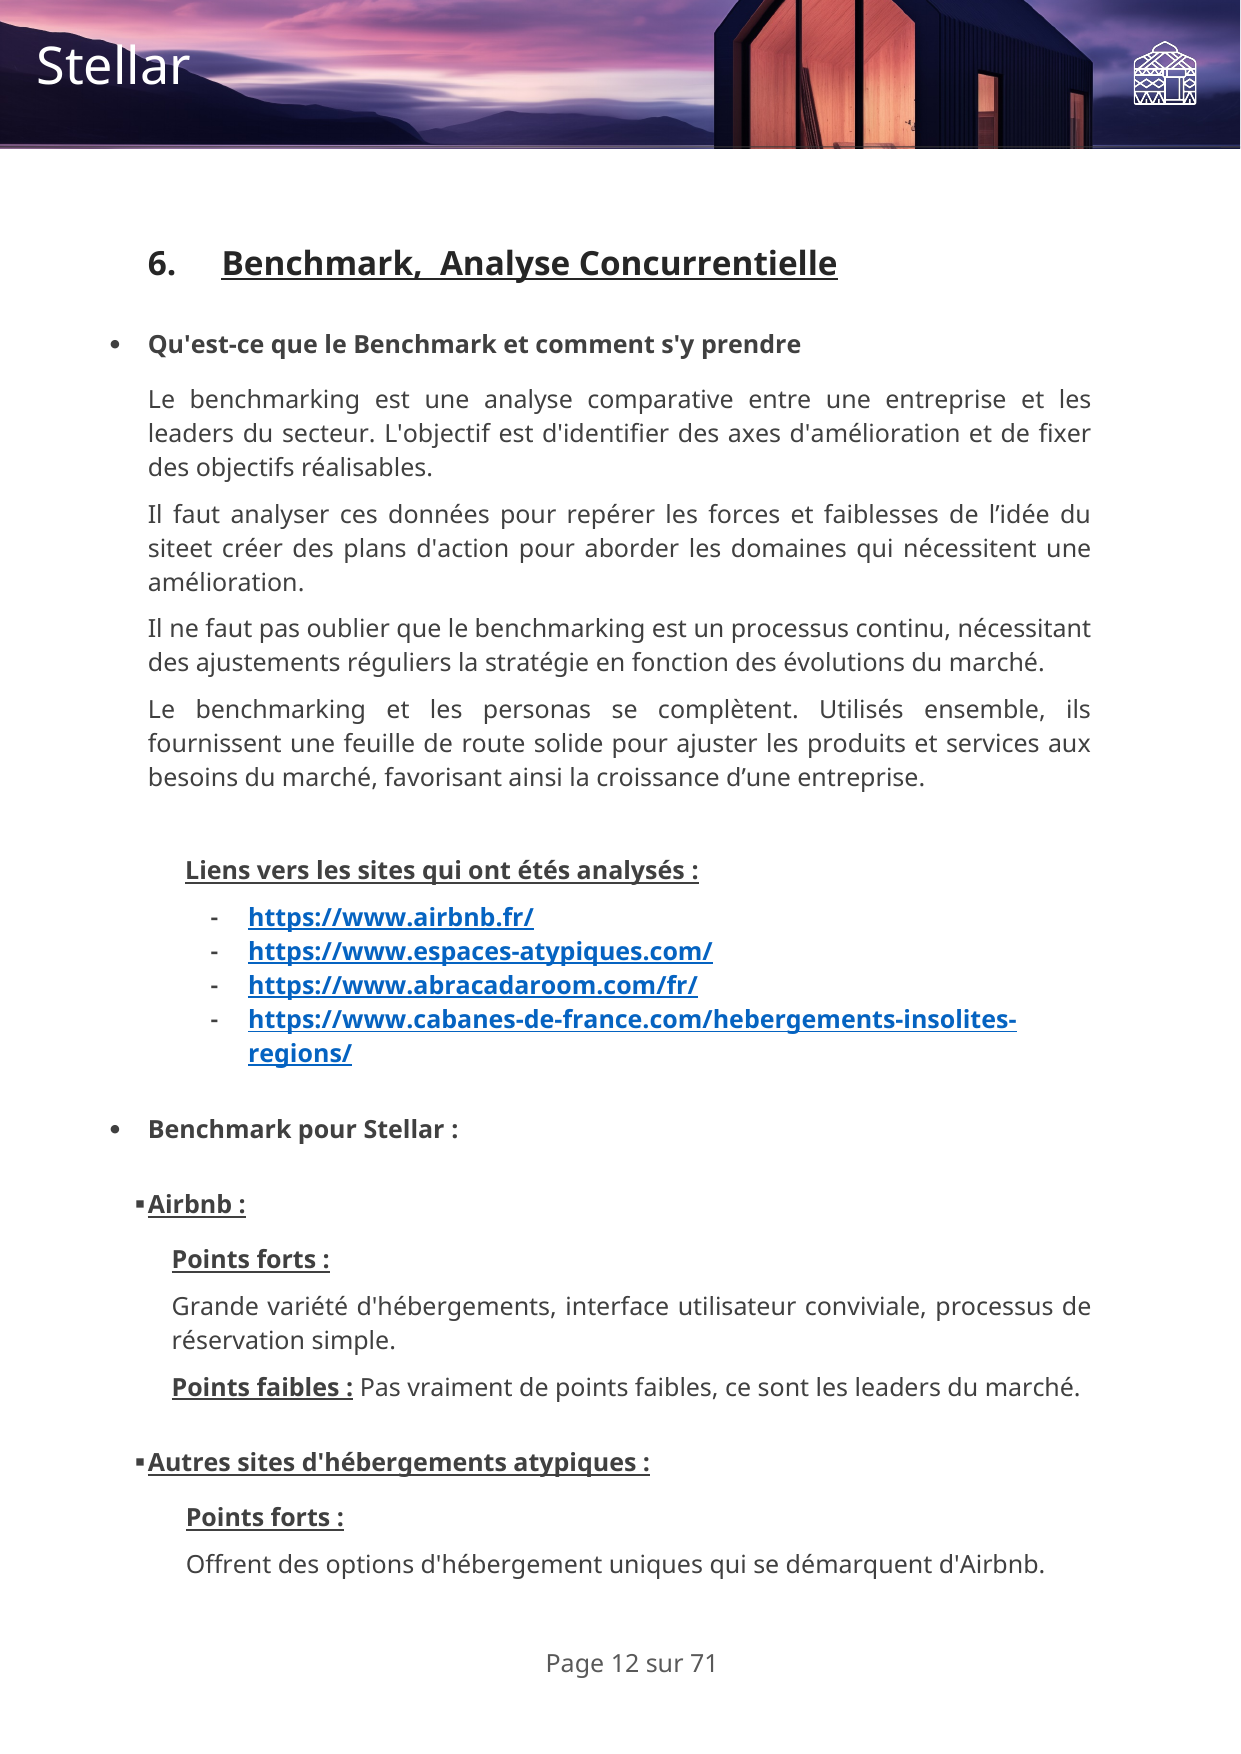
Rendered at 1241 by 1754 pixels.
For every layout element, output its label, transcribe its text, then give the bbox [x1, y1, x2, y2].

text Points forts : [171, 1242, 1092, 1276]
text Le benchmarking et les personas se complètent. Utilisés ensemble, ils fournissent une feuille de route solide pour ajuster les produits et services aux besoins du marché, favorisant ainsi la croissance d’une entreprise. [148, 692, 1092, 794]
subtitle Qu'est-ce que le Benchmark et comment s'y prendre [111, 327, 1092, 361]
list https://www.airbnb.fr/ [210, 899, 1092, 933]
text Liens vers les sites qui ont étés analysés : [148, 853, 1092, 887]
text Il ne faut pas oublier que le benchmarking est un processus continu, nécessitant des ajustements réguliers la stratégie en fonction des évolutions du marché. [148, 611, 1092, 679]
text Il faut analyser ces données pour repérer les forces et faiblesses de l’idée du siteet créer des plans d'action pour aborder les domaines qui nécessitent une amélioration. [148, 496, 1092, 598]
text Points faibles : Pas vraiment de points faibles, ce sont les leaders du marché. [171, 1369, 1092, 1403]
subtitle Benchmark, Analyse Concurrentielle [148, 240, 1092, 285]
list https://www.espaces-atypiques.com/ [210, 933, 1092, 968]
list https://www.cabanes-de-france.com/hebergements-insolites-regions/ [210, 1002, 1092, 1070]
text Points forts : [148, 1500, 1092, 1534]
subtitle Benchmark pour Stellar : [111, 1111, 1092, 1146]
subtitle Airbnb : [134, 1187, 1092, 1221]
text Le benchmarking est une analyse comparative entre une entreprise et les leaders du secteur. L'objectif est d'identifier des axes d'amélioration et de fixer des objectifs réalisables. [148, 382, 1092, 484]
picture [0, 0, 1241, 146]
text Grande variété d'hébergements, interface utilisateur conviviale, processus de réservation simple. [171, 1289, 1092, 1357]
list https://www.abracadaroom.com/fr/ [210, 968, 1092, 1002]
subtitle Autres sites d'hébergements atypiques : [134, 1445, 1092, 1479]
text Offrent des options d'hébergement uniques qui se démarquent d'Airbnb. [186, 1546, 1092, 1581]
